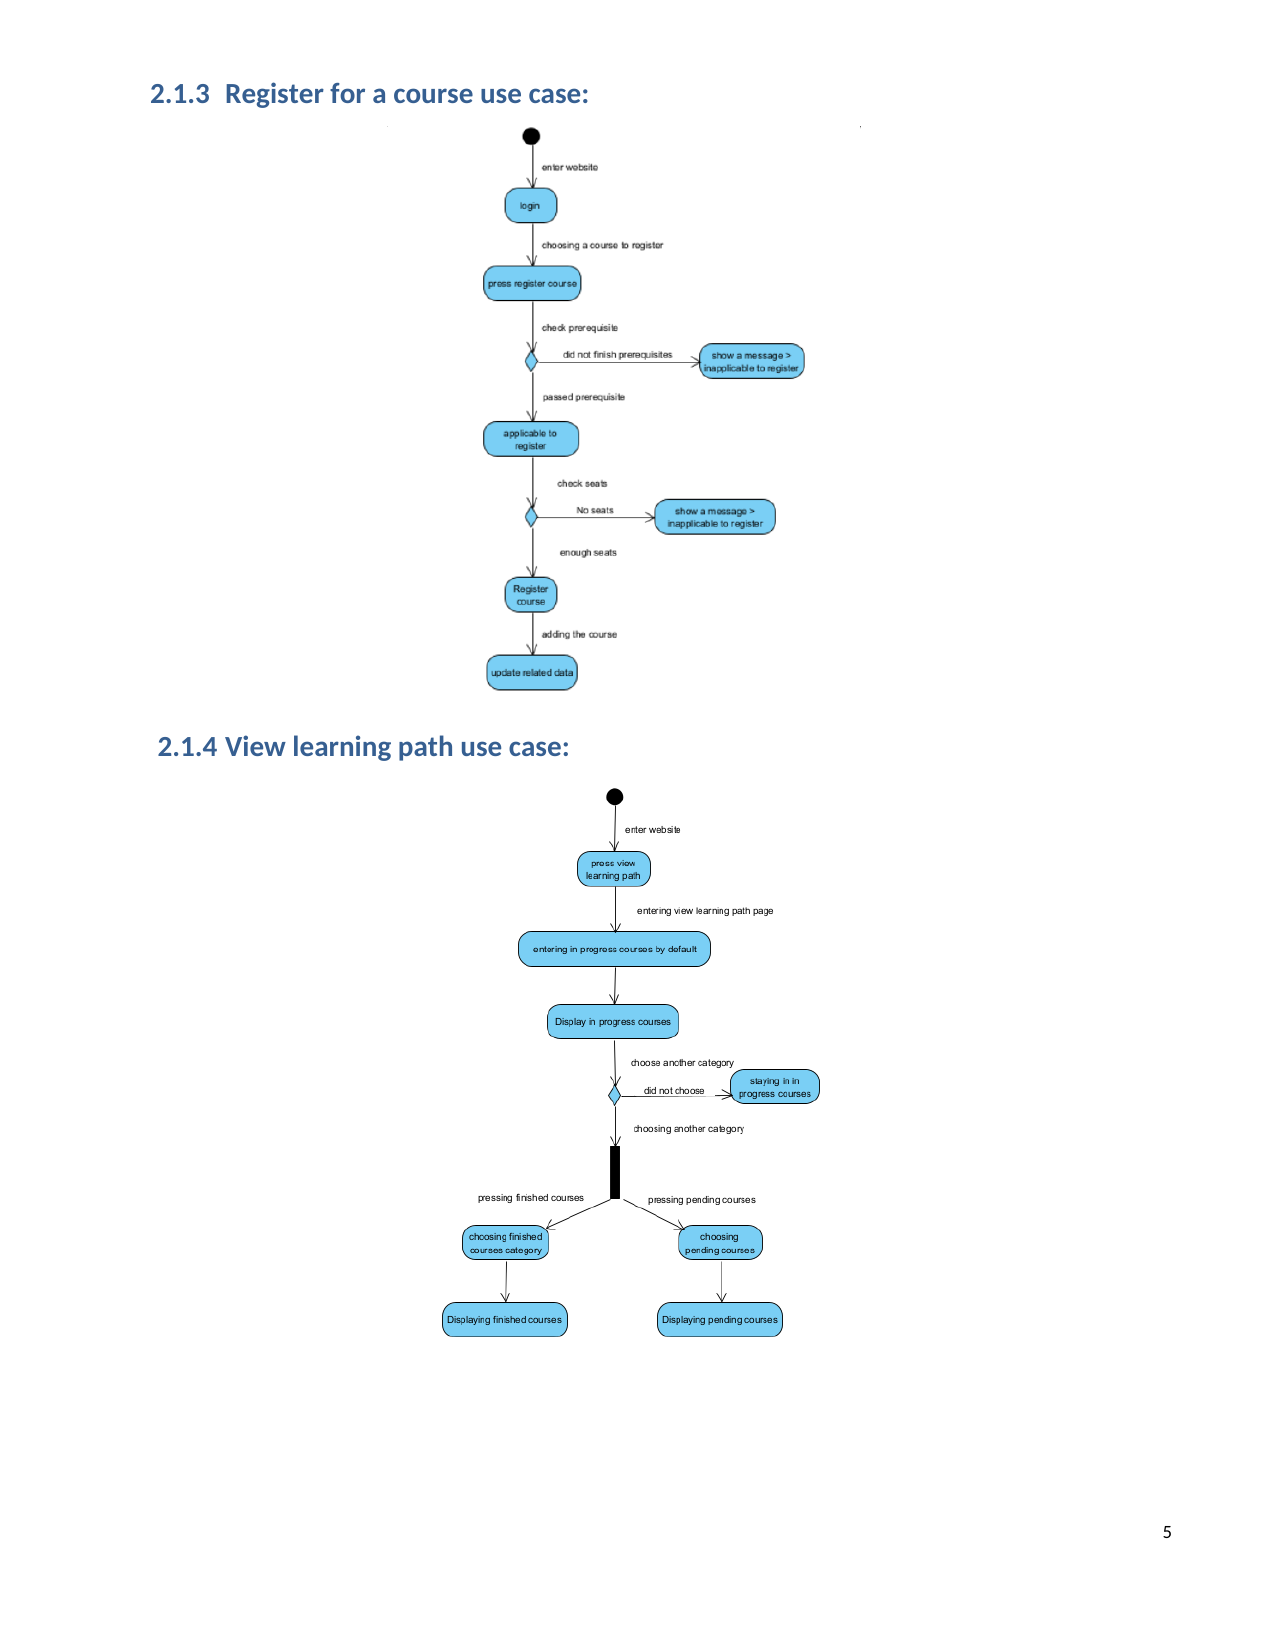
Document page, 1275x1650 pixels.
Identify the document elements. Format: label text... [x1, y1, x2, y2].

picture [387, 126, 861, 701]
subtitle 2.1.4 View learning path use case: [157, 728, 1173, 764]
subtitle 2.1.3 Register for a course use case: [75, 75, 1173, 111]
picture [332, 779, 916, 1358]
